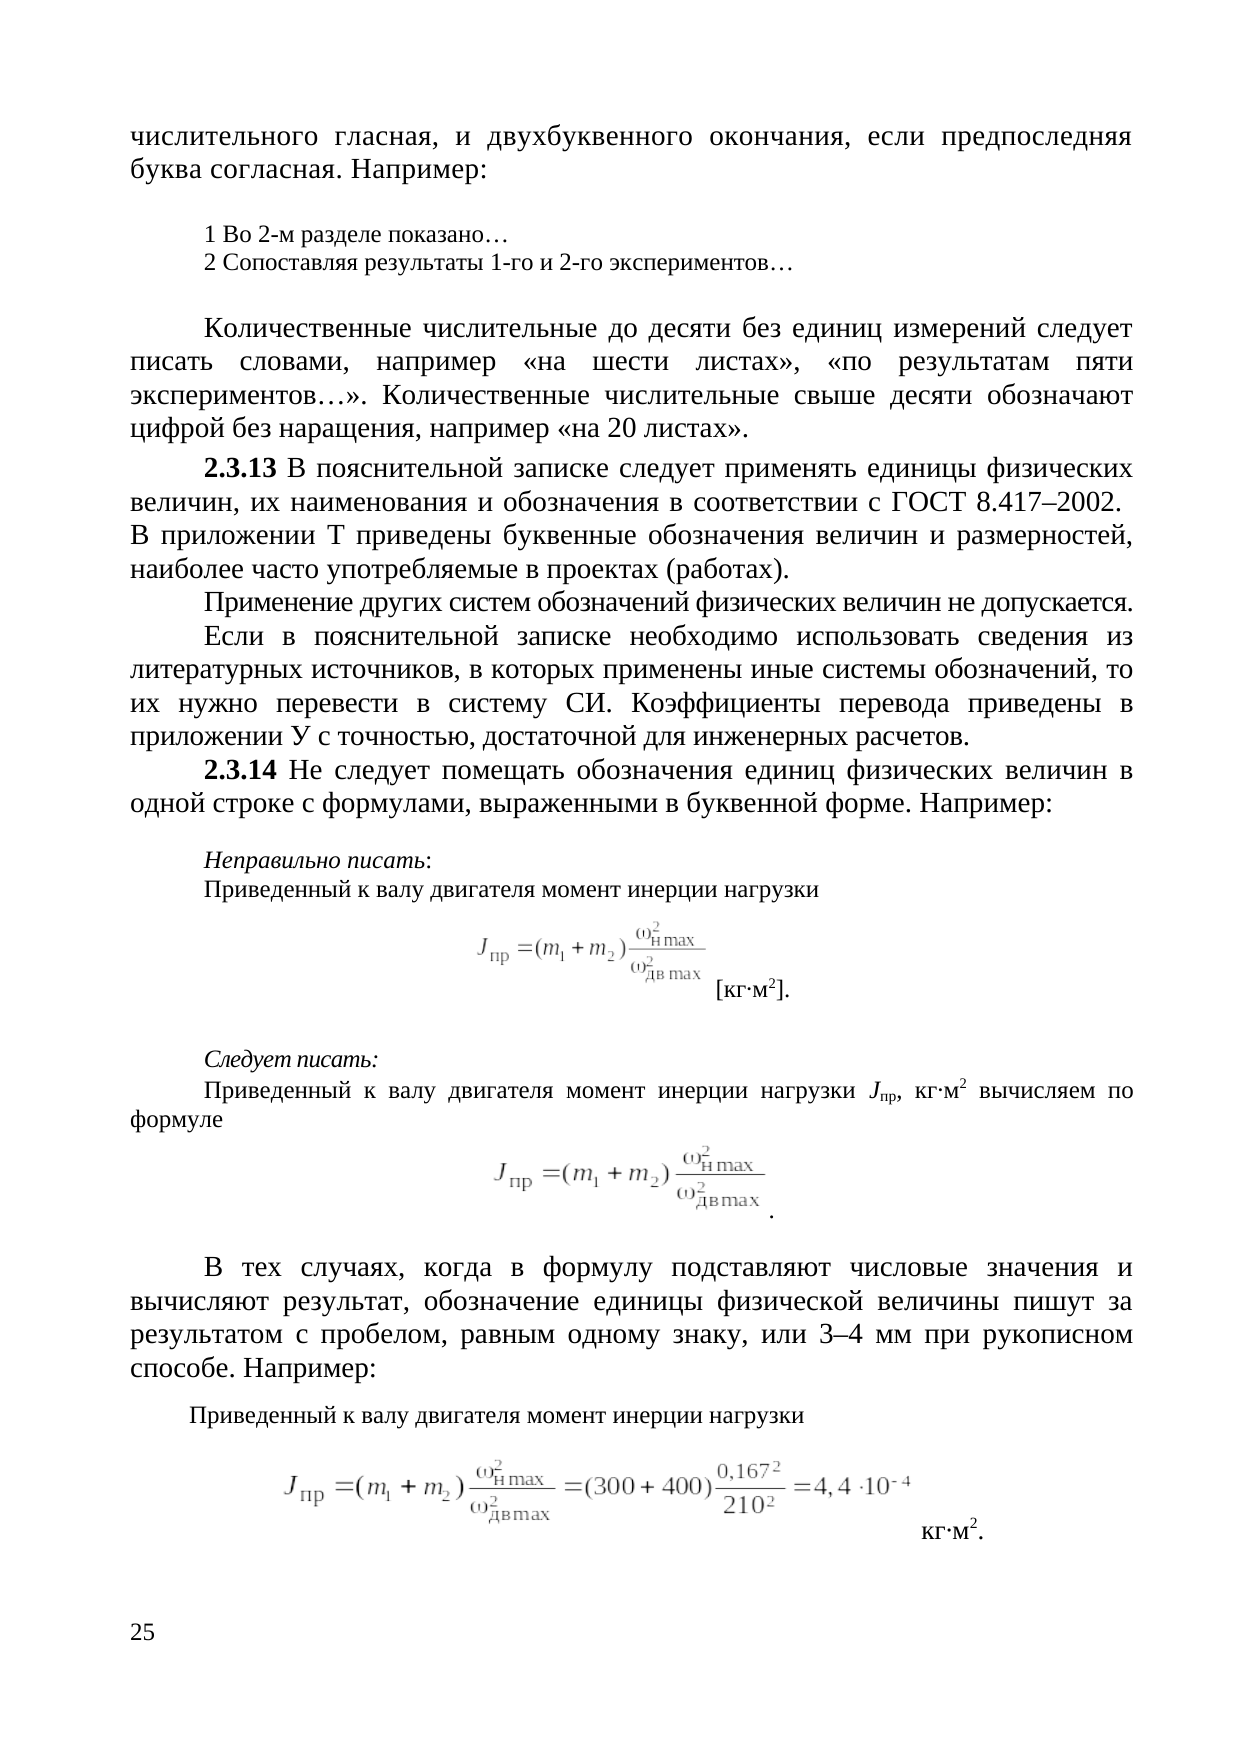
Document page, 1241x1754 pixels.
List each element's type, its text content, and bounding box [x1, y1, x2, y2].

subtitle Неправильно писать: [130, 846, 1134, 874]
text Если в пояснительной записке необходимо использовать сведения из литературных источников, в которых применены иные системы обозначений, то их нужно перевести в систему СИ. Коэффициенты перевода приведены в приложении У с точностью, достаточной для инженерных расчетов. [130, 618, 1134, 752]
text кг∙м2. [130, 1454, 1134, 1545]
text [кг∙м2]. [130, 916, 1134, 1003]
text 2.3.13 В пояснительной записке следует применять единицы физических величин, их наименования и обозначения в соответствии с ГОСТ 8.417–2002. В приложении Т приведены буквенные обозначения величин и размерностей, наиболее часто употребляемые в проектах (работах). [130, 450, 1134, 584]
text Следует писать: [130, 1044, 1134, 1073]
text 2.3.14 Не следует помещать обозначения единиц физических величин в одной строке с формулами, выраженными в буквенной форме. Например: [130, 752, 1134, 819]
subtitle 1 Во 2-м разделе показано… [130, 219, 1134, 247]
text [130, 118, 1134, 185]
text . [130, 1139, 1134, 1224]
subtitle Приведенный к валу двигателя момент инерции нагрузки [130, 874, 1134, 903]
text В тех случаях, когда в формулу подставляют числовые значения и вычисляют результат, обозначение единицы физической величины пишут за результатом с пробелом, равным одному знаку, или 3–4 мм при рукописном способе. Например: [130, 1249, 1134, 1383]
text Количественные числительные до десяти без единиц измерений следует писать словами, например «на шести листах», «по результатам пяти экспериментов…». Количественные числительные свыше десяти обозначают цифрой без наращения, например «на 20 листах». [130, 310, 1134, 444]
text Применение других систем обозначений физических величин не допускается. [130, 584, 1134, 618]
text Приведенный к валу двигателя момент инерции нагрузки Jпр, кг∙м2 вычисляем по формуле [130, 1073, 1134, 1133]
text 2 Сопоставляя результаты 1-го и 2-го экспериментов… [130, 247, 1134, 276]
subtitle Приведенный к валу двигателя момент инерции нагрузки [130, 1400, 1134, 1429]
